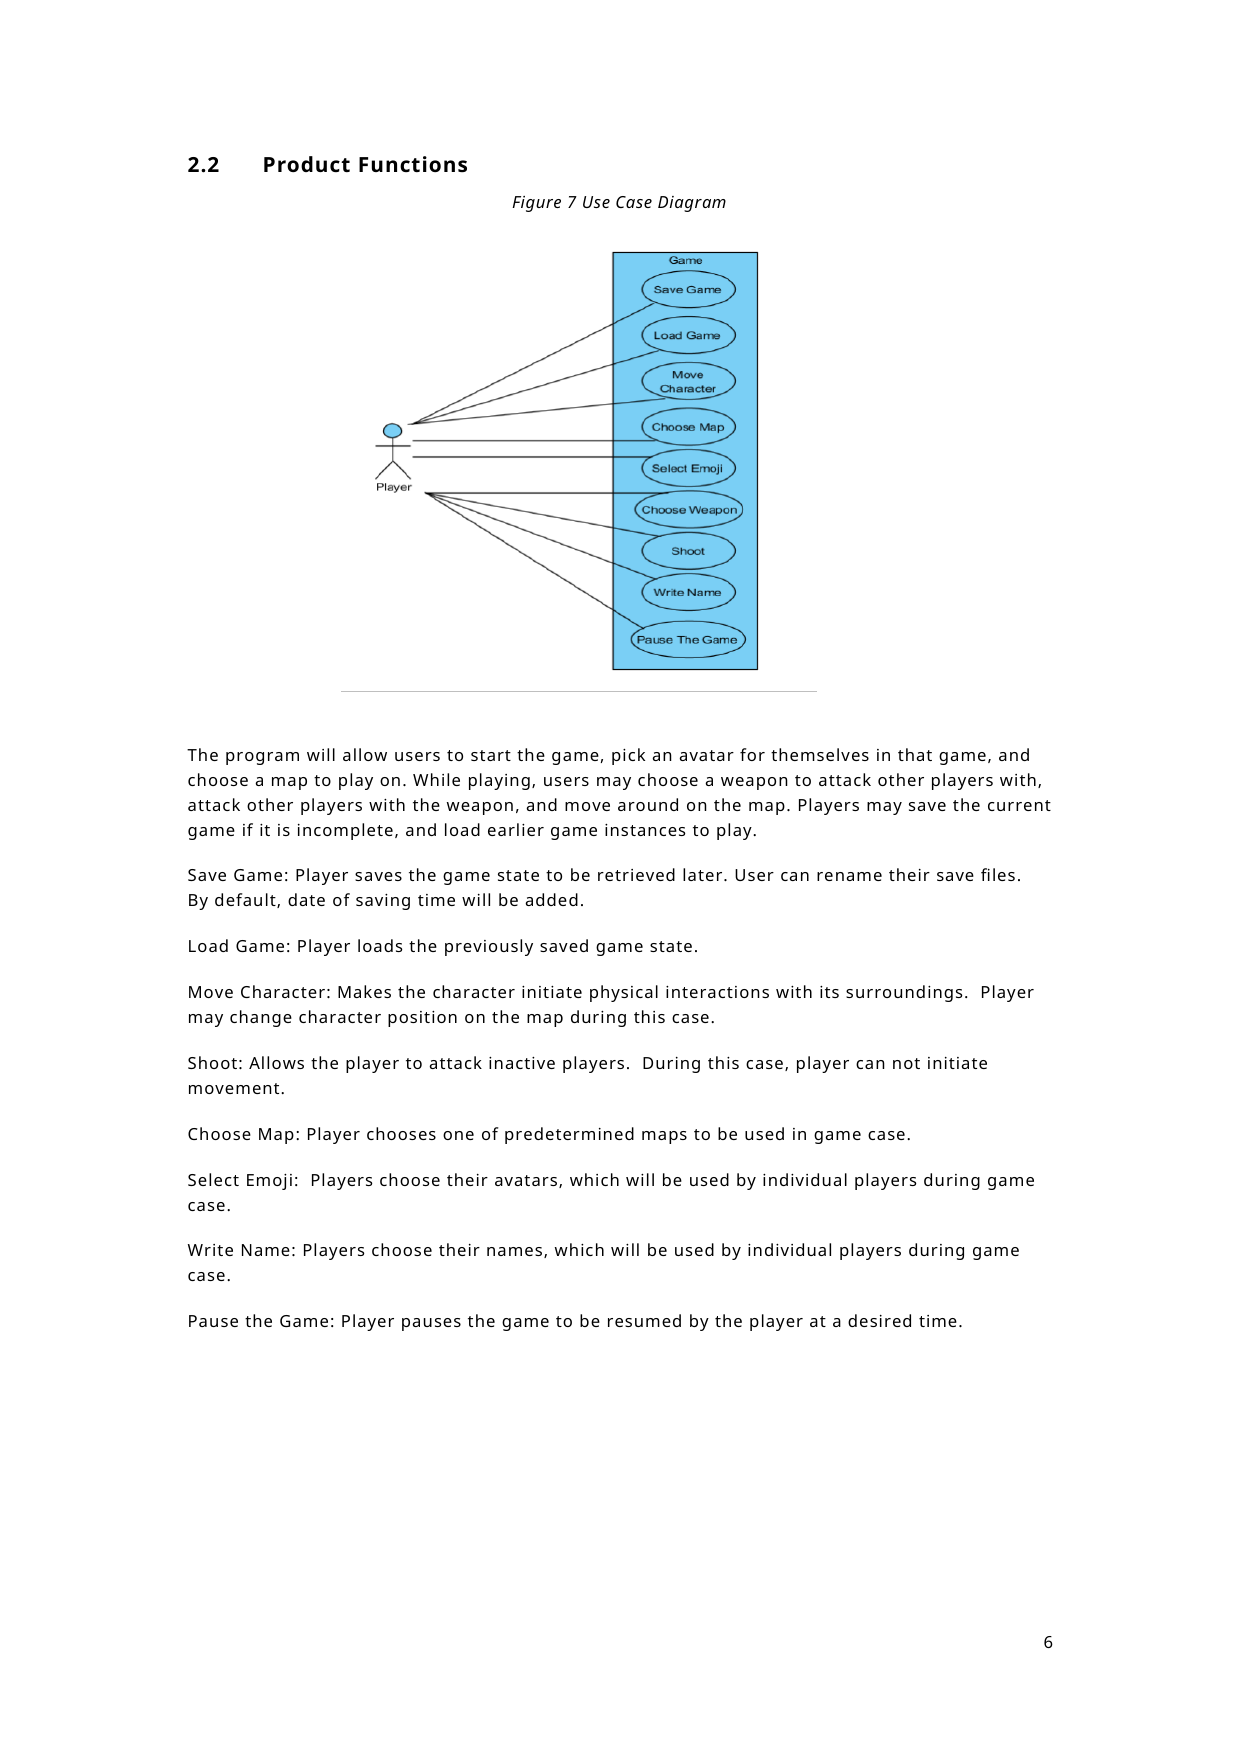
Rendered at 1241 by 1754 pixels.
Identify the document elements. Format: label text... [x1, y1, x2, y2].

text Load Game: Player loads the previously saved game state. [187, 933, 1053, 958]
text Write Name: Players choose their names, which will be used by individual players during game case. [187, 1237, 1053, 1287]
text Select Emoji: Players choose their avatars, which will be used by individual players during game case. [187, 1166, 1053, 1216]
text Move Character: Makes the character initiate physical interactions with its surroundings. Player may change character position on the map during this case. [187, 978, 1053, 1028]
subtitle Product Functions [187, 150, 1053, 178]
text Save Game: Player saves the game state to be retrieved later. User can rename their save files. By default, date of saving time will be added. [187, 862, 1053, 912]
text Choose Map: Player chooses one of predetermined maps to be used in game case. [187, 1120, 1053, 1145]
text The program will allow users to start the game, pick an avatar for themselves in that game, and choose a map to play on. While playing, users may choose a weapon to attack other players with, attack other players with the weapon, and move around on the map. Players may save the current game if it is incomplete, and load earlier game instances to play. [187, 741, 1053, 841]
text Figure 7 Use Case Diagram [187, 191, 1053, 214]
text Shoot: Allows the player to attack inactive players. During this case, player can not initiate movement. [187, 1049, 1053, 1099]
text Pause the Game: Player pauses the game to be resumed by the player at a desired time. [187, 1308, 1053, 1333]
